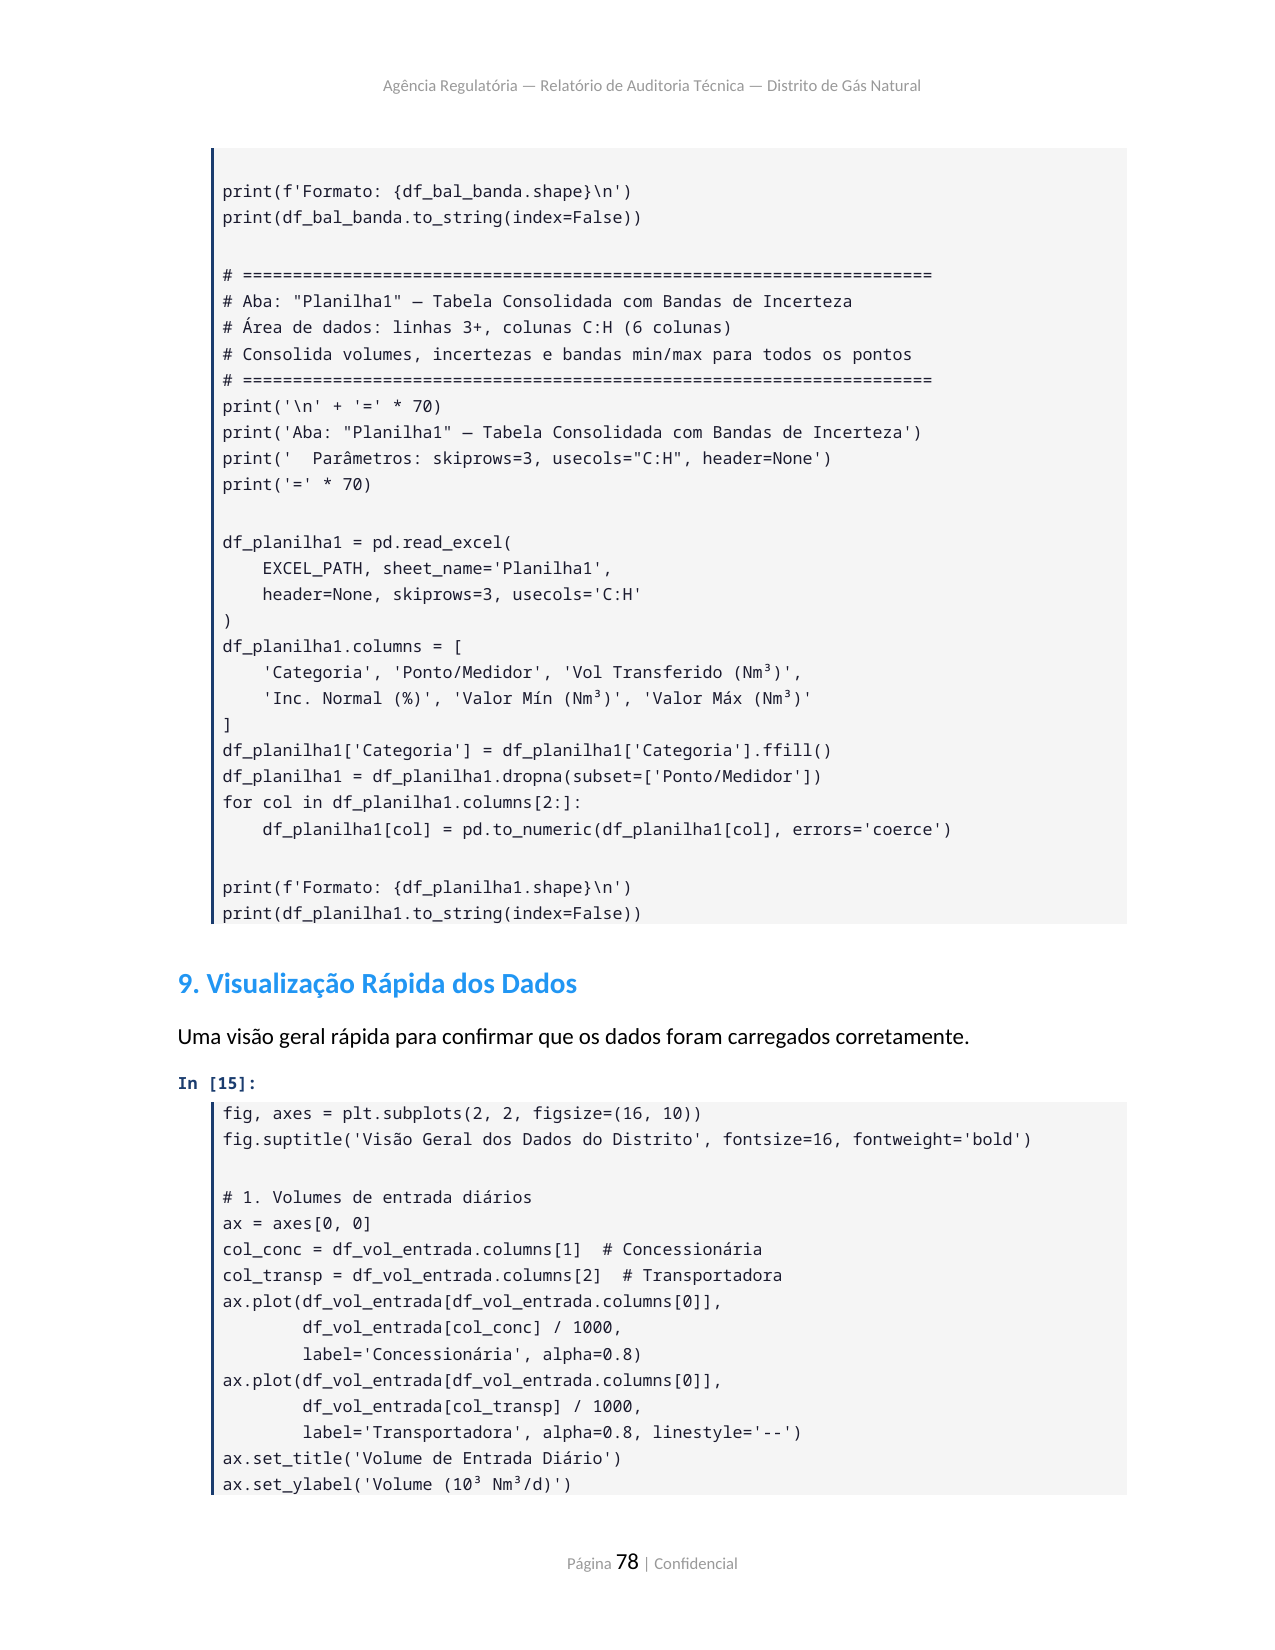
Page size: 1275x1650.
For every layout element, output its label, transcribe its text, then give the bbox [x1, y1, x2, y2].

text print(' Parâmetros: skiprows=3, usecols="C:H", header=None') [214, 446, 1127, 469]
text print(f'Formato: {df_planilha1.shape}\n') [214, 875, 1127, 898]
text print('Aba: "Planilha1" — Tabela Consolidada com Bandas de Incerteza') [214, 420, 1127, 443]
text df_vol_entrada[col_conc] / 1000, [214, 1316, 1127, 1339]
text # Consolida volumes, incertezas e bandas min/max para todos os pontos [214, 342, 1127, 365]
text ax.set_ylabel('Volume (10³ Nm³/d)') [214, 1472, 1127, 1495]
text col_transp = df_vol_entrada.columns[2] # Transportadora [214, 1264, 1127, 1287]
text print(df_planilha1.to_string(index=False)) [214, 901, 1127, 924]
text ax.set_title('Volume de Entrada Diário') [214, 1446, 1127, 1469]
text df_planilha1.columns = [ [214, 635, 1127, 657]
text ax = axes[0, 0] [214, 1212, 1127, 1234]
text col_conc = df_vol_entrada.columns[1] # Concessionária [214, 1238, 1127, 1261]
text 'Categoria', 'Ponto/Medidor', 'Vol Transferido (Nm³)', [214, 661, 1127, 683]
subtitle 9. Visualização Rápida dos Dados [177, 965, 1127, 1001]
text df_planilha1[col] = pd.to_numeric(df_planilha1[col], errors='coerce') [214, 817, 1127, 840]
text print('=' * 70) [214, 472, 1127, 495]
text print(f'Formato: {df_bal_banda.shape}\n') [214, 180, 1127, 202]
text ) [214, 609, 1127, 631]
text ax.plot(df_vol_entrada[df_vol_entrada.columns[0]], [214, 1290, 1127, 1313]
text for col in df_planilha1.columns[2:]: [214, 791, 1127, 814]
text # 1. Volumes de entrada diários [214, 1186, 1127, 1208]
text label='Concessionária', alpha=0.8) [214, 1342, 1127, 1365]
text # ===================================================================== [214, 264, 1127, 287]
text ] [214, 713, 1127, 736]
text fig, axes = plt.subplots(2, 2, figsize=(16, 10)) [214, 1102, 1127, 1124]
text df_planilha1 = pd.read_excel( [214, 531, 1127, 553]
text df_vol_entrada[col_transp] / 1000, [214, 1394, 1127, 1417]
text EXCEL_PATH, sheet_name='Planilha1', [214, 557, 1127, 579]
text fig.suptitle('Visão Geral dos Dados do Distrito', fontsize=16, fontweight='bold') [214, 1128, 1127, 1150]
text # Aba: "Planilha1" — Tabela Consolidada com Bandas de Incerteza [214, 290, 1127, 313]
text print('\n' + '=' * 70) [214, 394, 1127, 417]
text # ===================================================================== [214, 368, 1127, 391]
text print(df_bal_banda.to_string(index=False)) [214, 206, 1127, 228]
text ax.plot(df_vol_entrada[df_vol_entrada.columns[0]], [214, 1368, 1127, 1391]
text 'Inc. Normal (%)', 'Valor Mín (Nm³)', 'Valor Máx (Nm³)' [214, 687, 1127, 709]
text Uma visão geral rápida para confirmar que os dados foram carregados corretamente. [177, 1022, 1127, 1051]
text header=None, skiprows=3, usecols='C:H' [214, 583, 1127, 605]
text label='Transportadora', alpha=0.8, linestyle='--') [214, 1420, 1127, 1443]
text # Área de dados: linhas 3+, colunas C:H (6 colunas) [214, 316, 1127, 339]
text df_planilha1 = df_planilha1.dropna(subset=['Ponto/Medidor']) [214, 765, 1127, 788]
text df_planilha1['Categoria'] = df_planilha1['Categoria'].ffill() [214, 739, 1127, 762]
text In [15]: [177, 1071, 1127, 1094]
